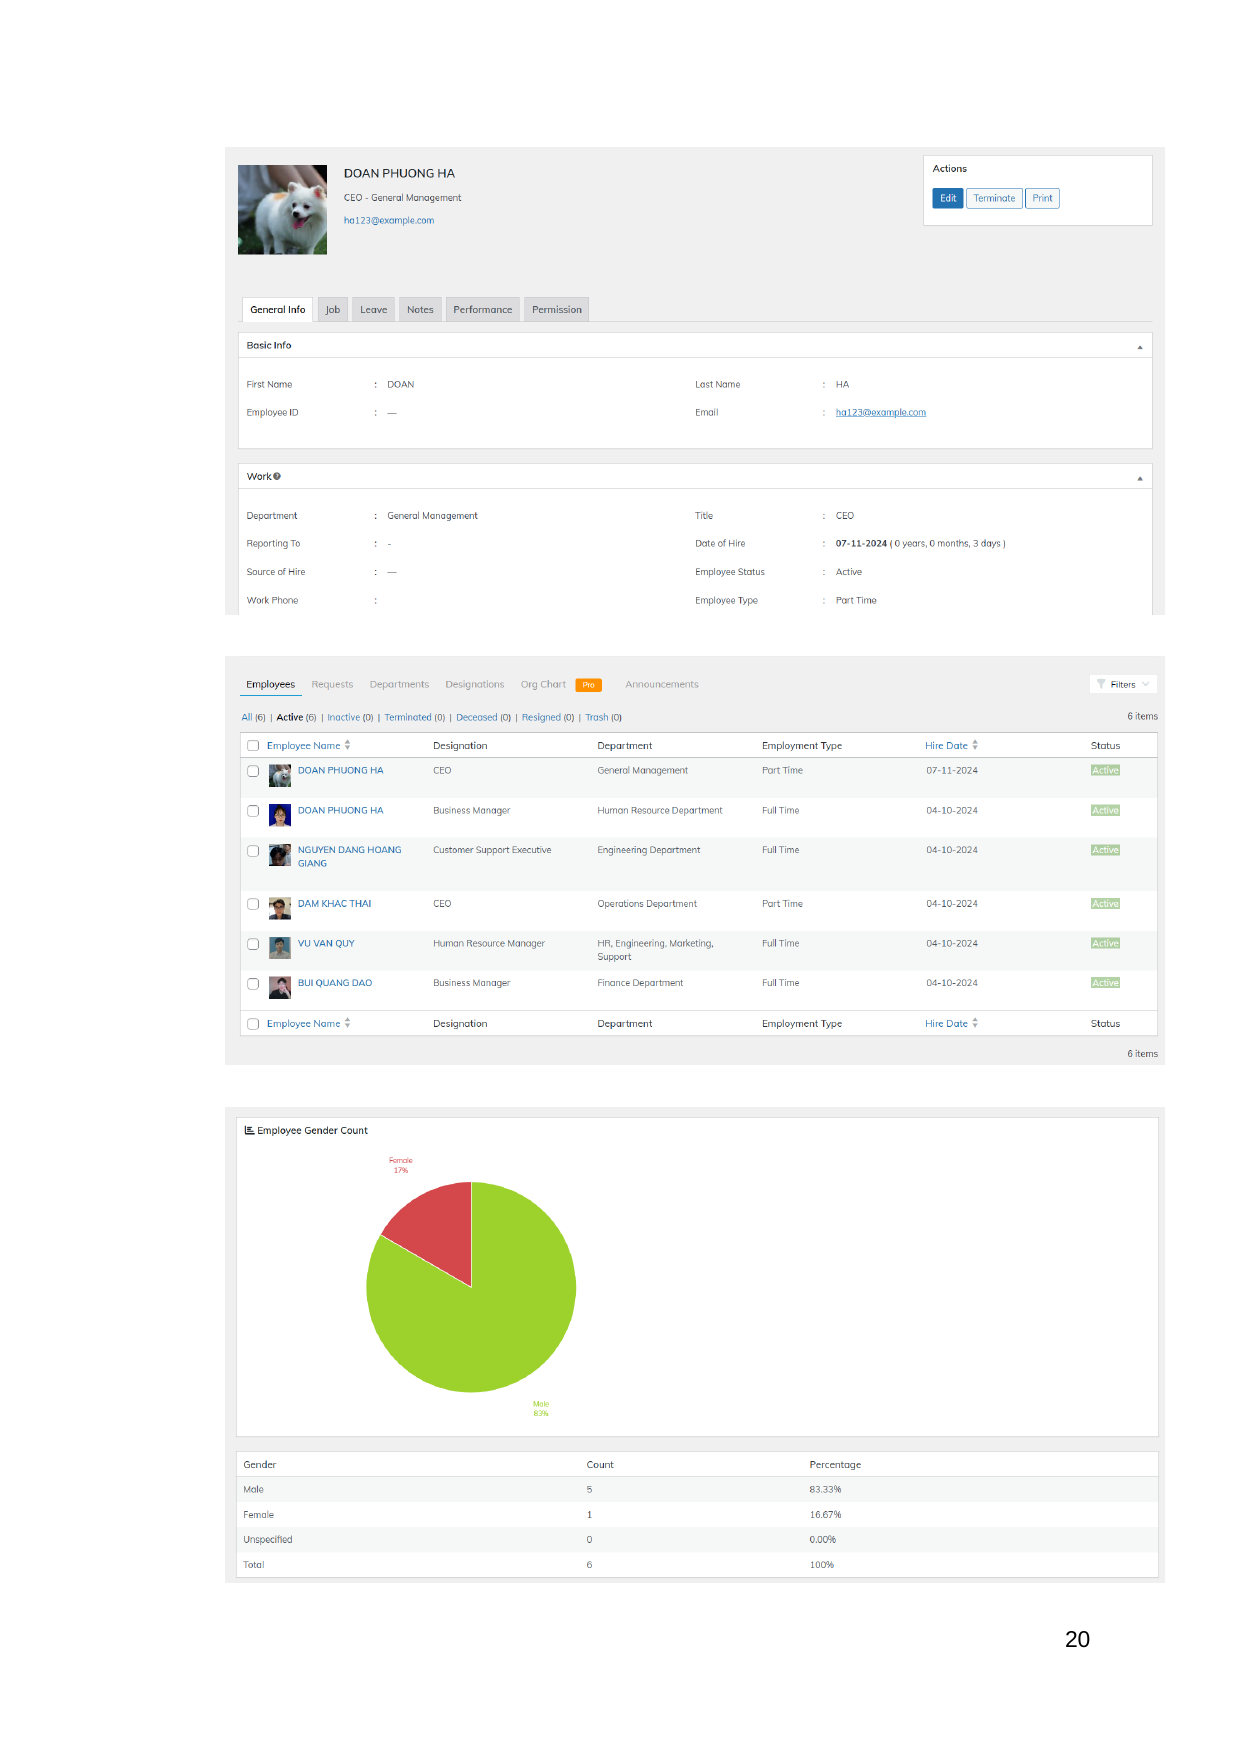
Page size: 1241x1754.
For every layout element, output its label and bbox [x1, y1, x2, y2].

picture [225, 1107, 1166, 1583]
picture [225, 656, 1166, 1065]
picture [225, 147, 1166, 615]
